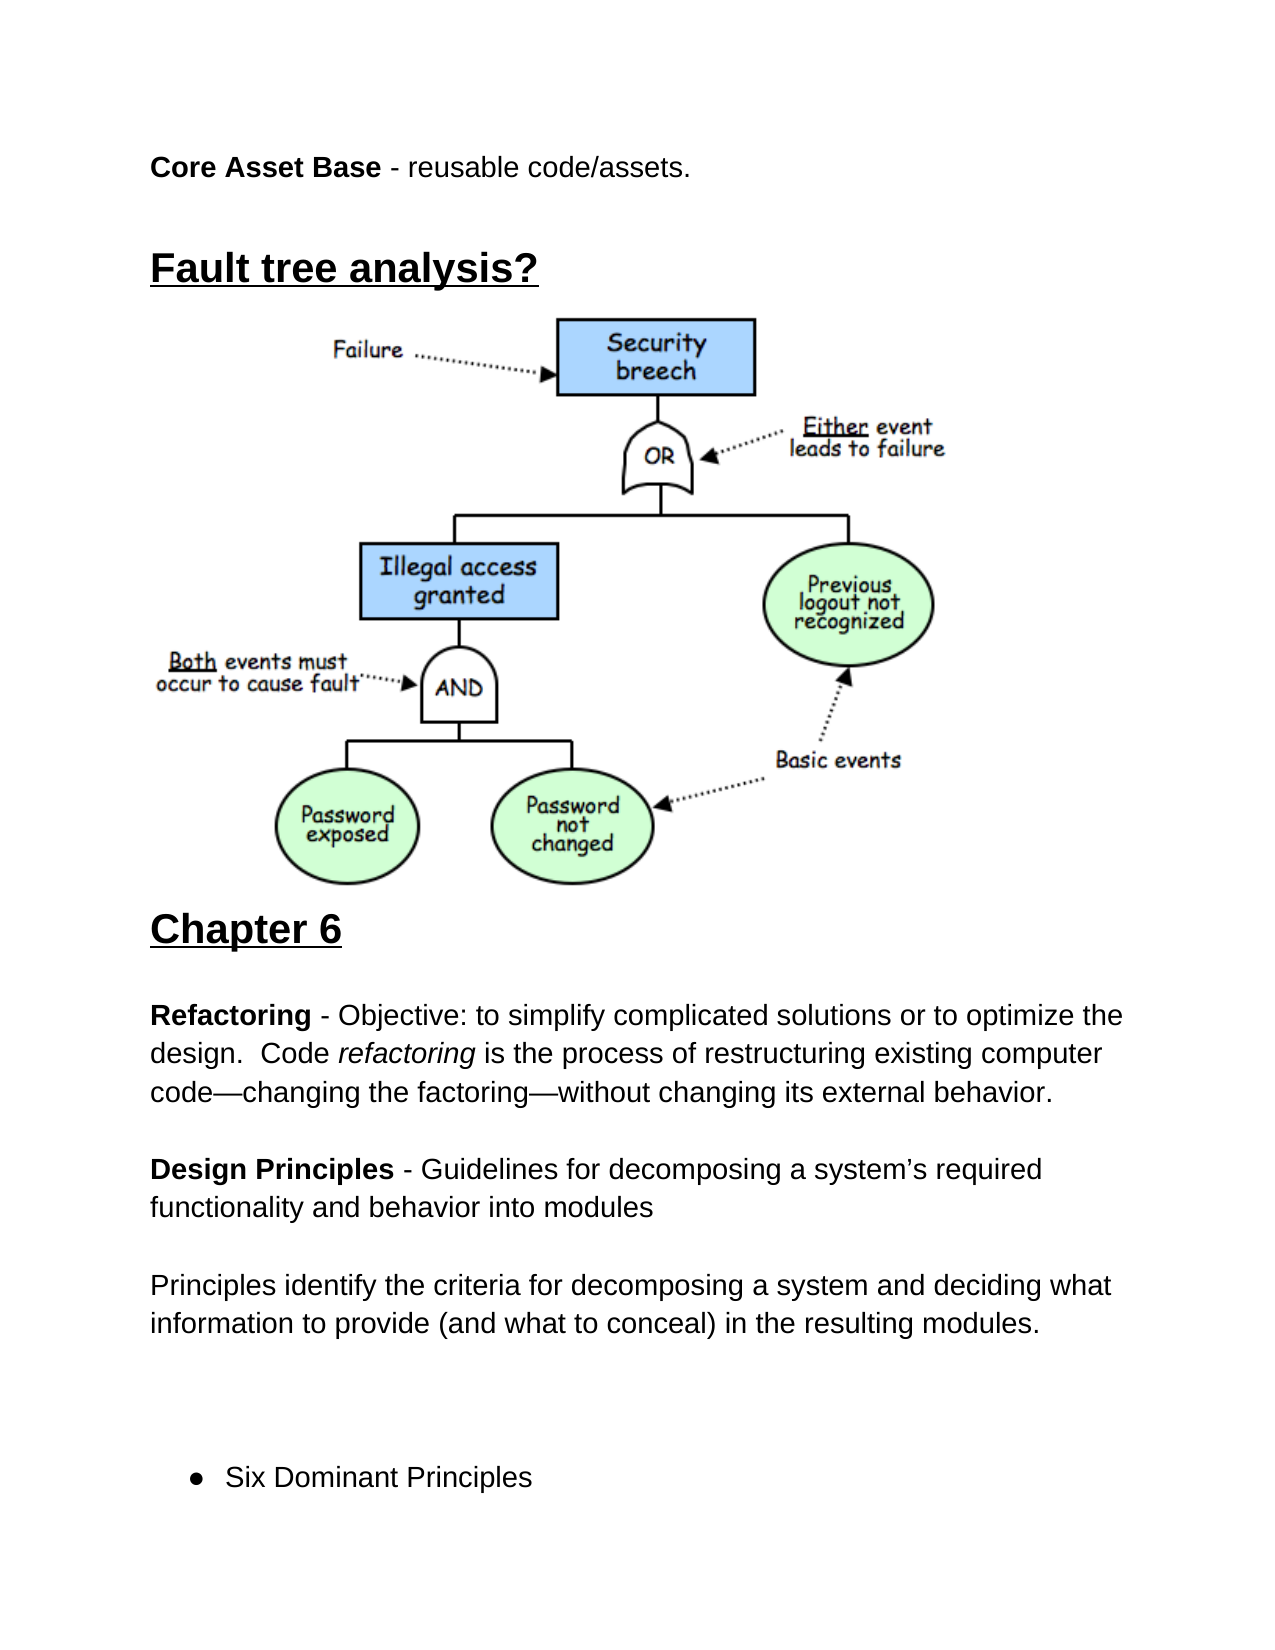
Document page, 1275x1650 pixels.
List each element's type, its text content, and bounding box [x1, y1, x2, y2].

text Design Principles - Guidelines for decomposing a system’s required functionality and behavior into modules [150, 1152, 1125, 1224]
text Fault tree analysis? [150, 244, 1125, 292]
text Chapter 6 [150, 904, 1125, 952]
picture [150, 298, 966, 901]
list Six Dominant Principles [187, 1460, 1125, 1494]
text Refactoring - Objective: to simplify complicated solutions or to optimize the design. Code refactoring is the process of restructuring existing computer code—changing the factoring—without changing its external behavior. [150, 998, 1125, 1108]
text Core Asset Base - reusable code/assets. [150, 150, 1125, 183]
text Principles identify the criteria for decomposing a system and deciding what information to provide (and what to conceal) in the resulting modules. [150, 1268, 1125, 1340]
